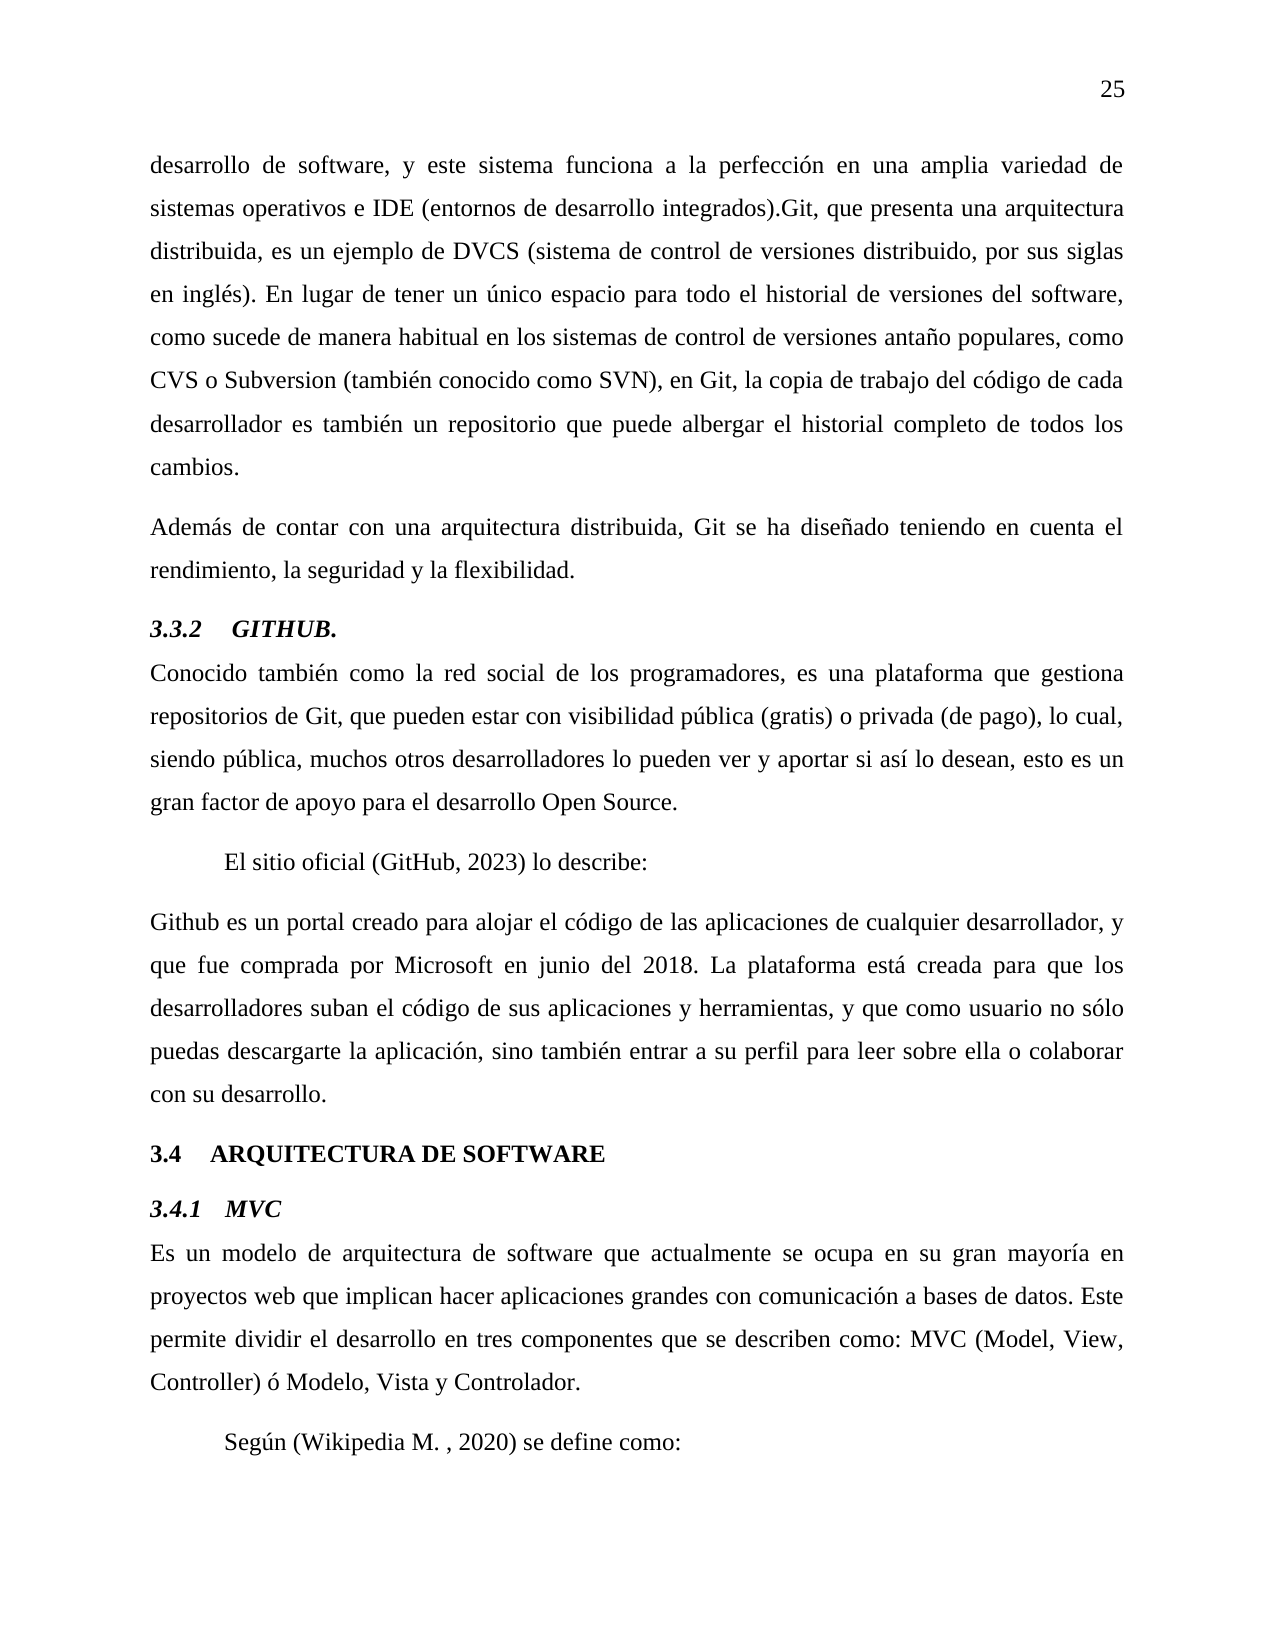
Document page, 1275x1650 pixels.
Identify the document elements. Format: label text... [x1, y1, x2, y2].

text Conocido también como la red social de los programadores, es una plataforma que gestiona repositorios de Git, que pueden estar con visibilidad pública (gratis) o privada (de pago), lo cual, siendo pública, muchos otros desarrolladores lo pueden ver y aportar si así lo desean, esto es un gran factor de apoyo para el desarrollo Open Source. [150, 658, 1125, 816]
text Según (Wikipedia M. , 2020) se define como: [150, 1427, 1125, 1456]
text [150, 150, 1125, 481]
text Github es un portal creado para alojar el código de las aplicaciones de cualquier desarrollador, y que fue comprada por Microsoft en junio del 2018. La plataforma está creada para que los desarrolladores suban el código de sus aplicaciones y herramientas, y que como usuario no sólo puedas descargarte la aplicación, sino también entrar a su perfil para leer sobre ella o colaborar con su desarrollo. [150, 907, 1125, 1108]
subtitle MVC [150, 1194, 1125, 1223]
subtitle ARQUITECTURA DE SOFTWARE [150, 1139, 1125, 1168]
text Es un modelo de arquitectura de software que actualmente se ocupa en su gran mayoría en proyectos web que implican hacer aplicaciones grandes con comunicación a bases de datos. Este permite dividir el desarrollo en tres componentes que se describen como: MVC (Model, View, Controller) ó Modelo, Vista y Controlador. [150, 1238, 1125, 1396]
text Además de contar con una arquitectura distribuida, Git se ha diseñado teniendo en cuenta el rendimiento, la seguridad y la flexibilidad. [150, 512, 1125, 583]
subtitle GITHUB. [150, 614, 1125, 643]
text El sitio oficial (GitHub, 2023) lo describe: [150, 847, 1125, 876]
